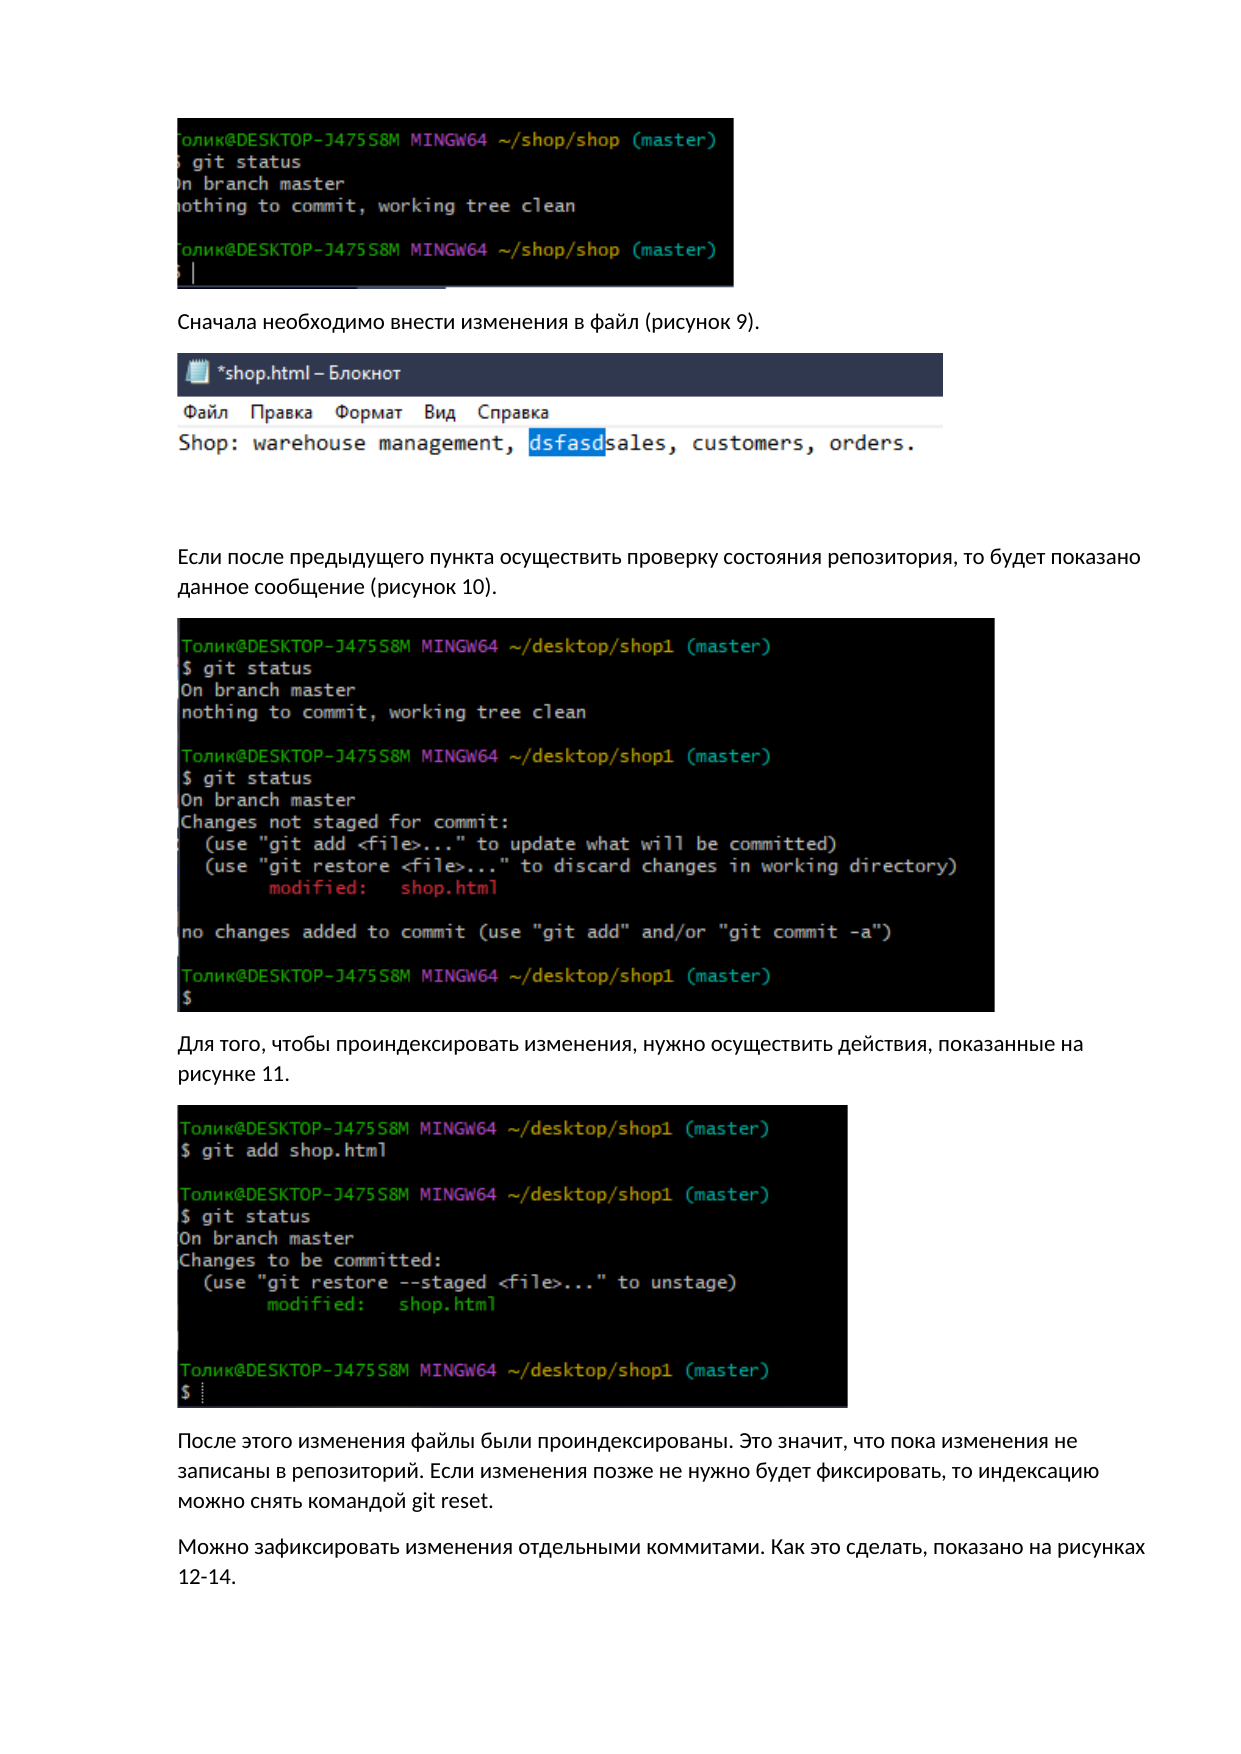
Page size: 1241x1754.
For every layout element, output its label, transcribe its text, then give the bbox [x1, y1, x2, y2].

picture [177, 1105, 848, 1408]
text Можно зафиксировать изменения отдельными коммитами. Как это сделать, показано на рисунках 12-14. [177, 1532, 1152, 1590]
picture [177, 618, 995, 1012]
text Если после предыдущего пункта осуществить проверку состояния репозитория, то будет показано данное сообщение (рисунок 10). [177, 542, 1152, 600]
picture [177, 353, 943, 524]
picture [177, 118, 734, 289]
text После этого изменения файлы были проиндексированы. Это значит, что пока изменения не записаны в репозиторий. Если изменения позже не нужно будет фиксировать, то индексацию можно снять командой git reset. [177, 1426, 1152, 1514]
text Для того, чтобы проиндексировать изменения, нужно осуществить действия, показанные на рисунке 11. [177, 1029, 1152, 1087]
text Сначала необходимо внести изменения в файл (рисунок 9). [177, 307, 1152, 335]
